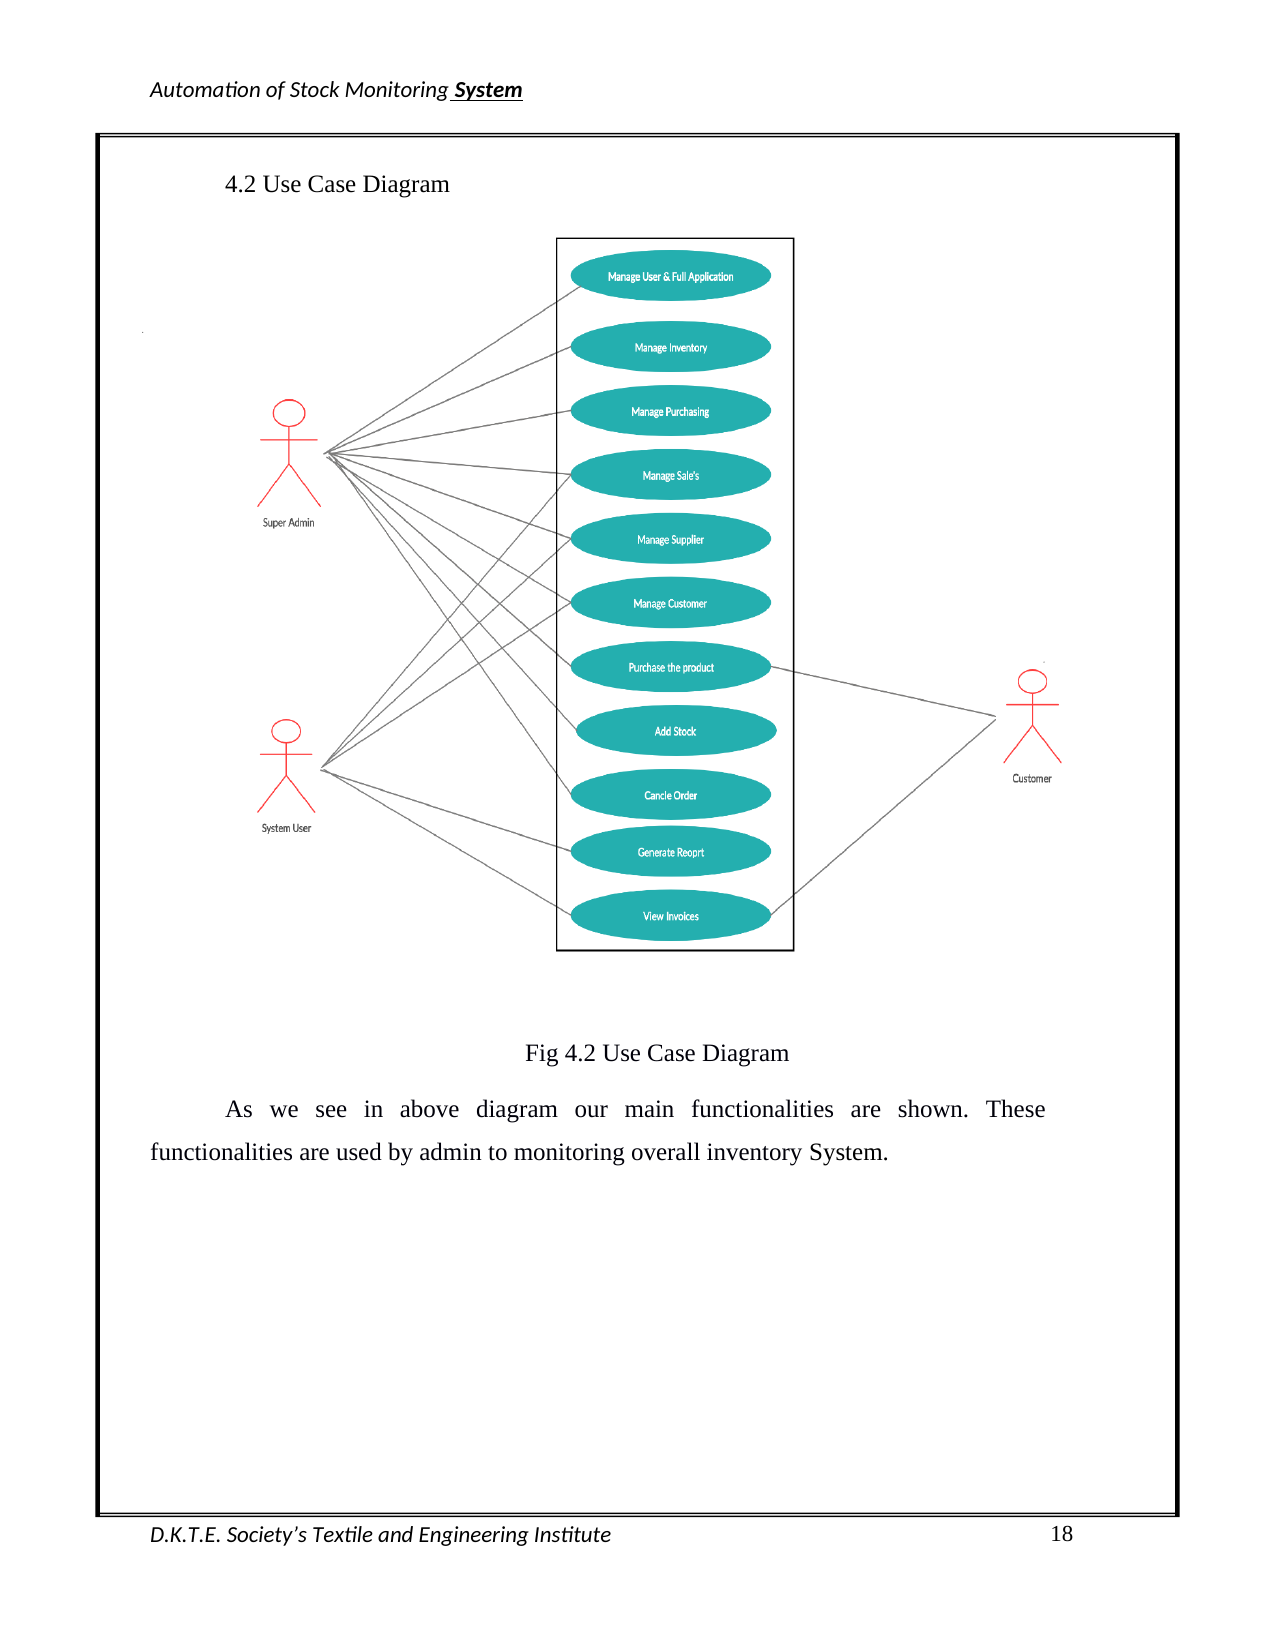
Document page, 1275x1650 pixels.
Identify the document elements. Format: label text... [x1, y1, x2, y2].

text As we see in above diagram our main functionalities are shown. These functionalities are used by admin to monitoring overall inventory System. [150, 1094, 1047, 1166]
text Fig 4.2 Use Case Diagram [185, 1038, 1129, 1067]
picture [131, 236, 1072, 954]
list Use Case Diagram [225, 169, 1152, 198]
